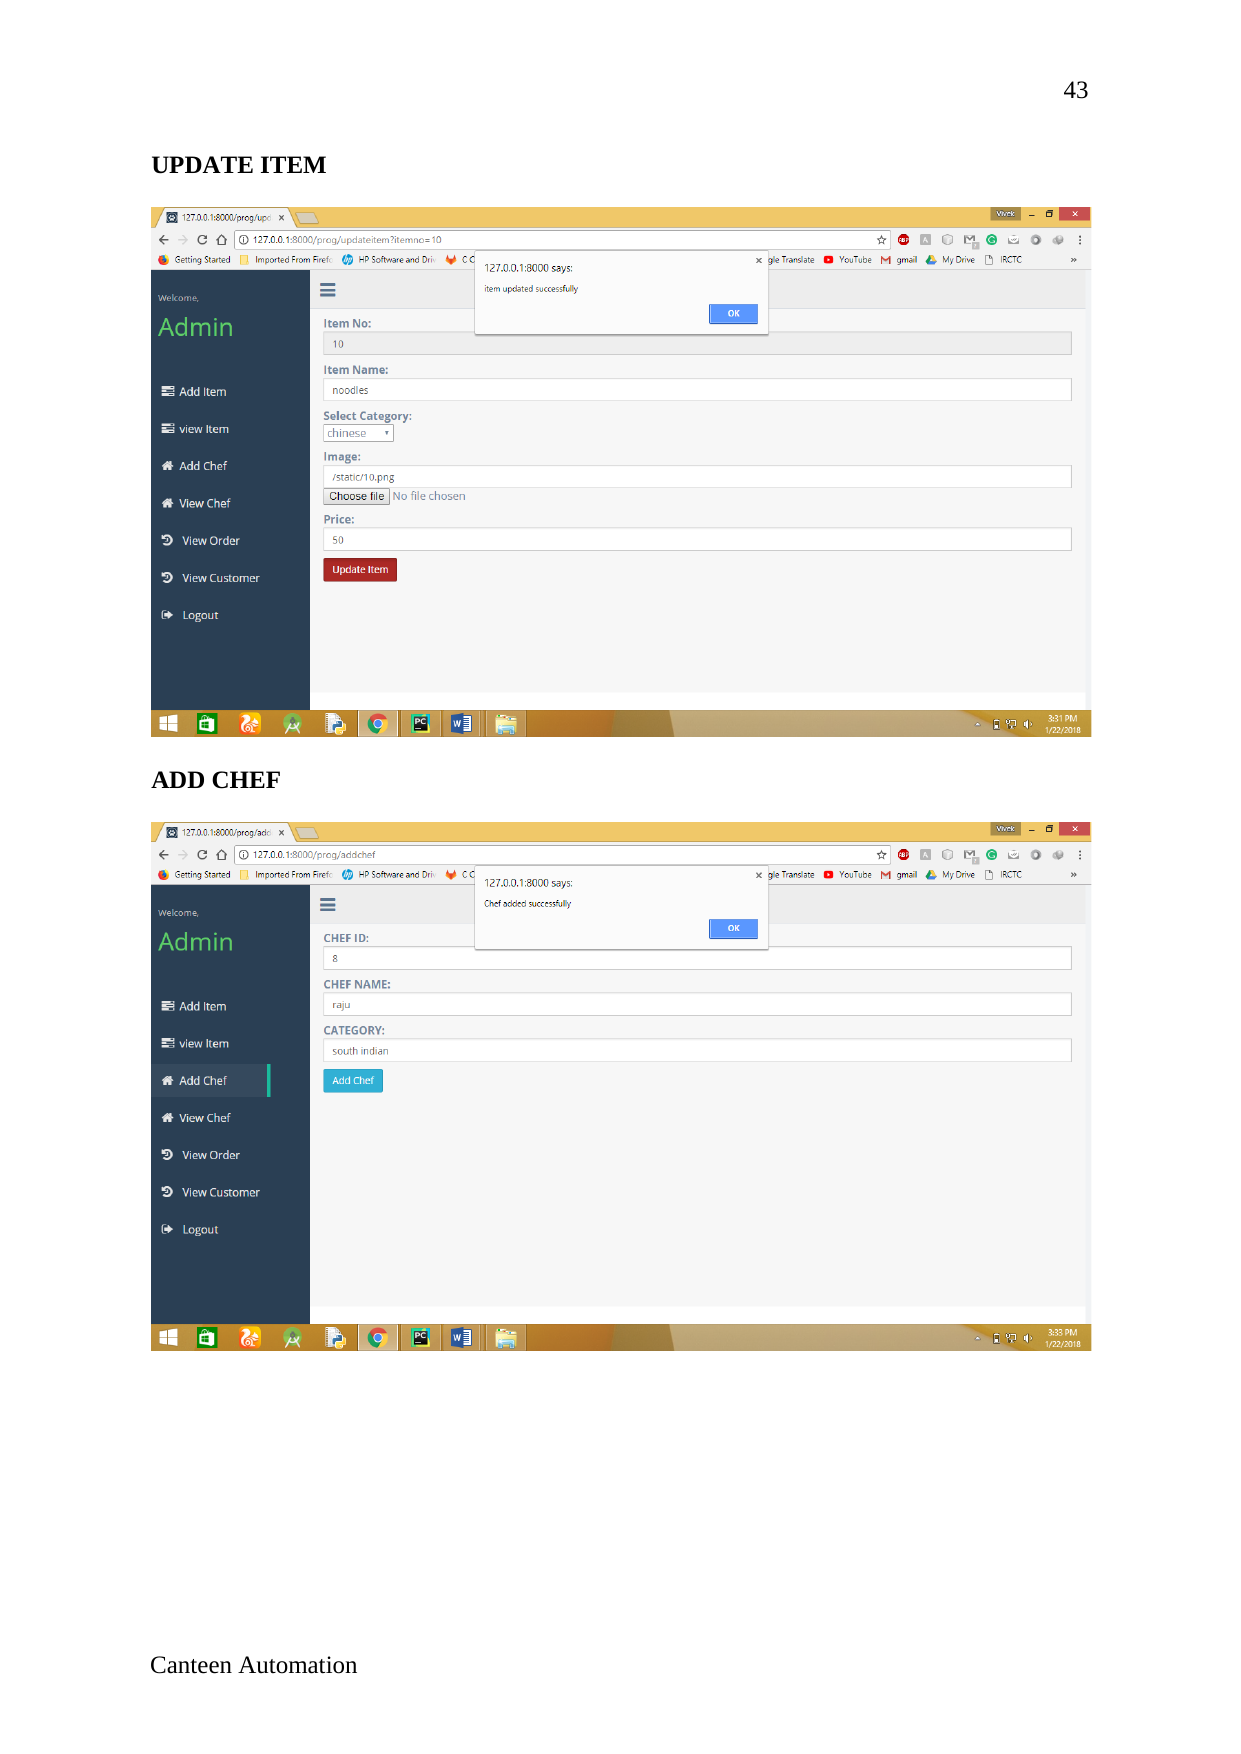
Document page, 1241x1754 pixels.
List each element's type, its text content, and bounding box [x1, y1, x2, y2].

picture [151, 822, 1092, 1351]
picture [151, 207, 1092, 737]
text ADD CHEF [151, 765, 1088, 794]
text UPDATE ITEM [151, 150, 1088, 179]
